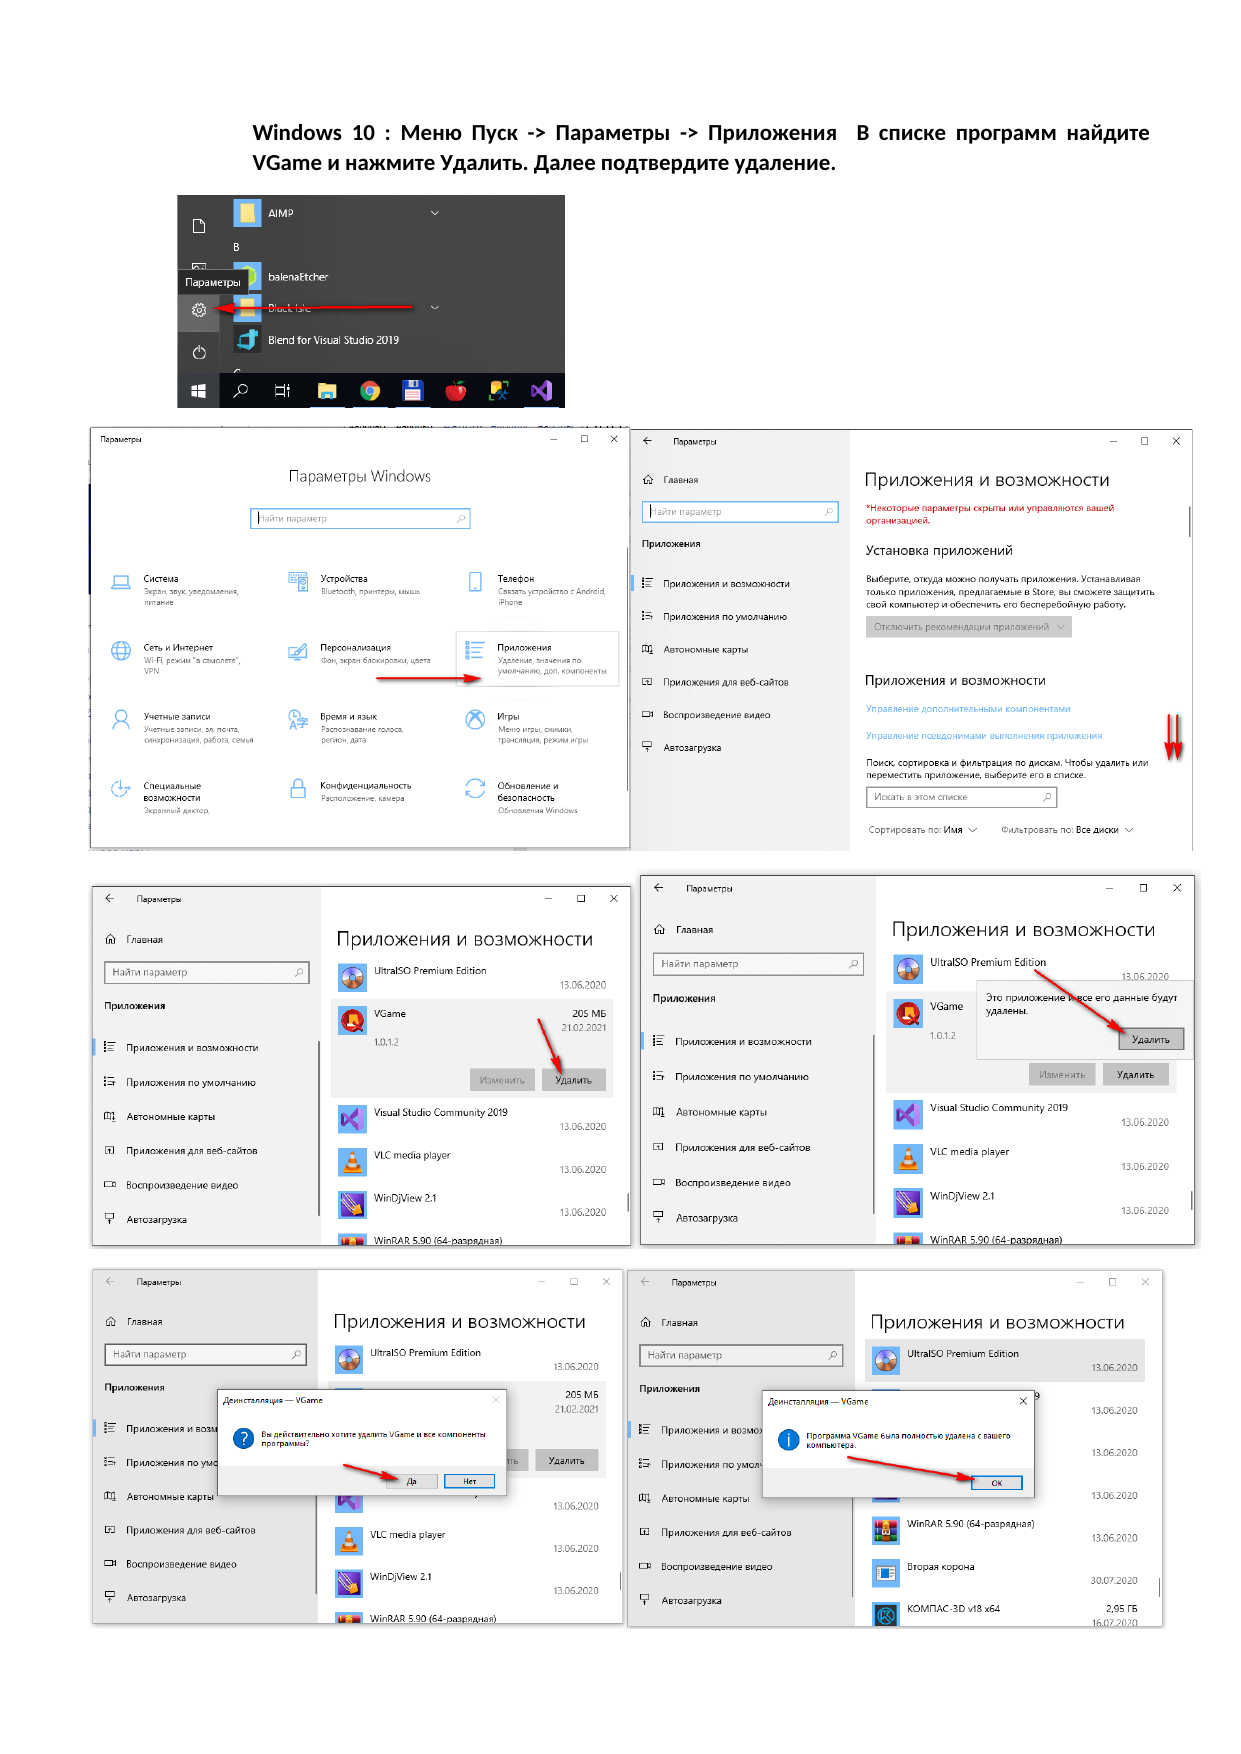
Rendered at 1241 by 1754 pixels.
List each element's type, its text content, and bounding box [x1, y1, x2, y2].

picture [177, 195, 565, 408]
picture [88, 1267, 1167, 1629]
list Windows 10 : Меню Пуск -> Параметры -> Приложения В списке программ найдите VGame и нажмите Удалить. Далее подтвердите удаление. [252, 118, 1152, 176]
picture [88, 869, 1201, 1249]
picture [88, 426, 1193, 851]
